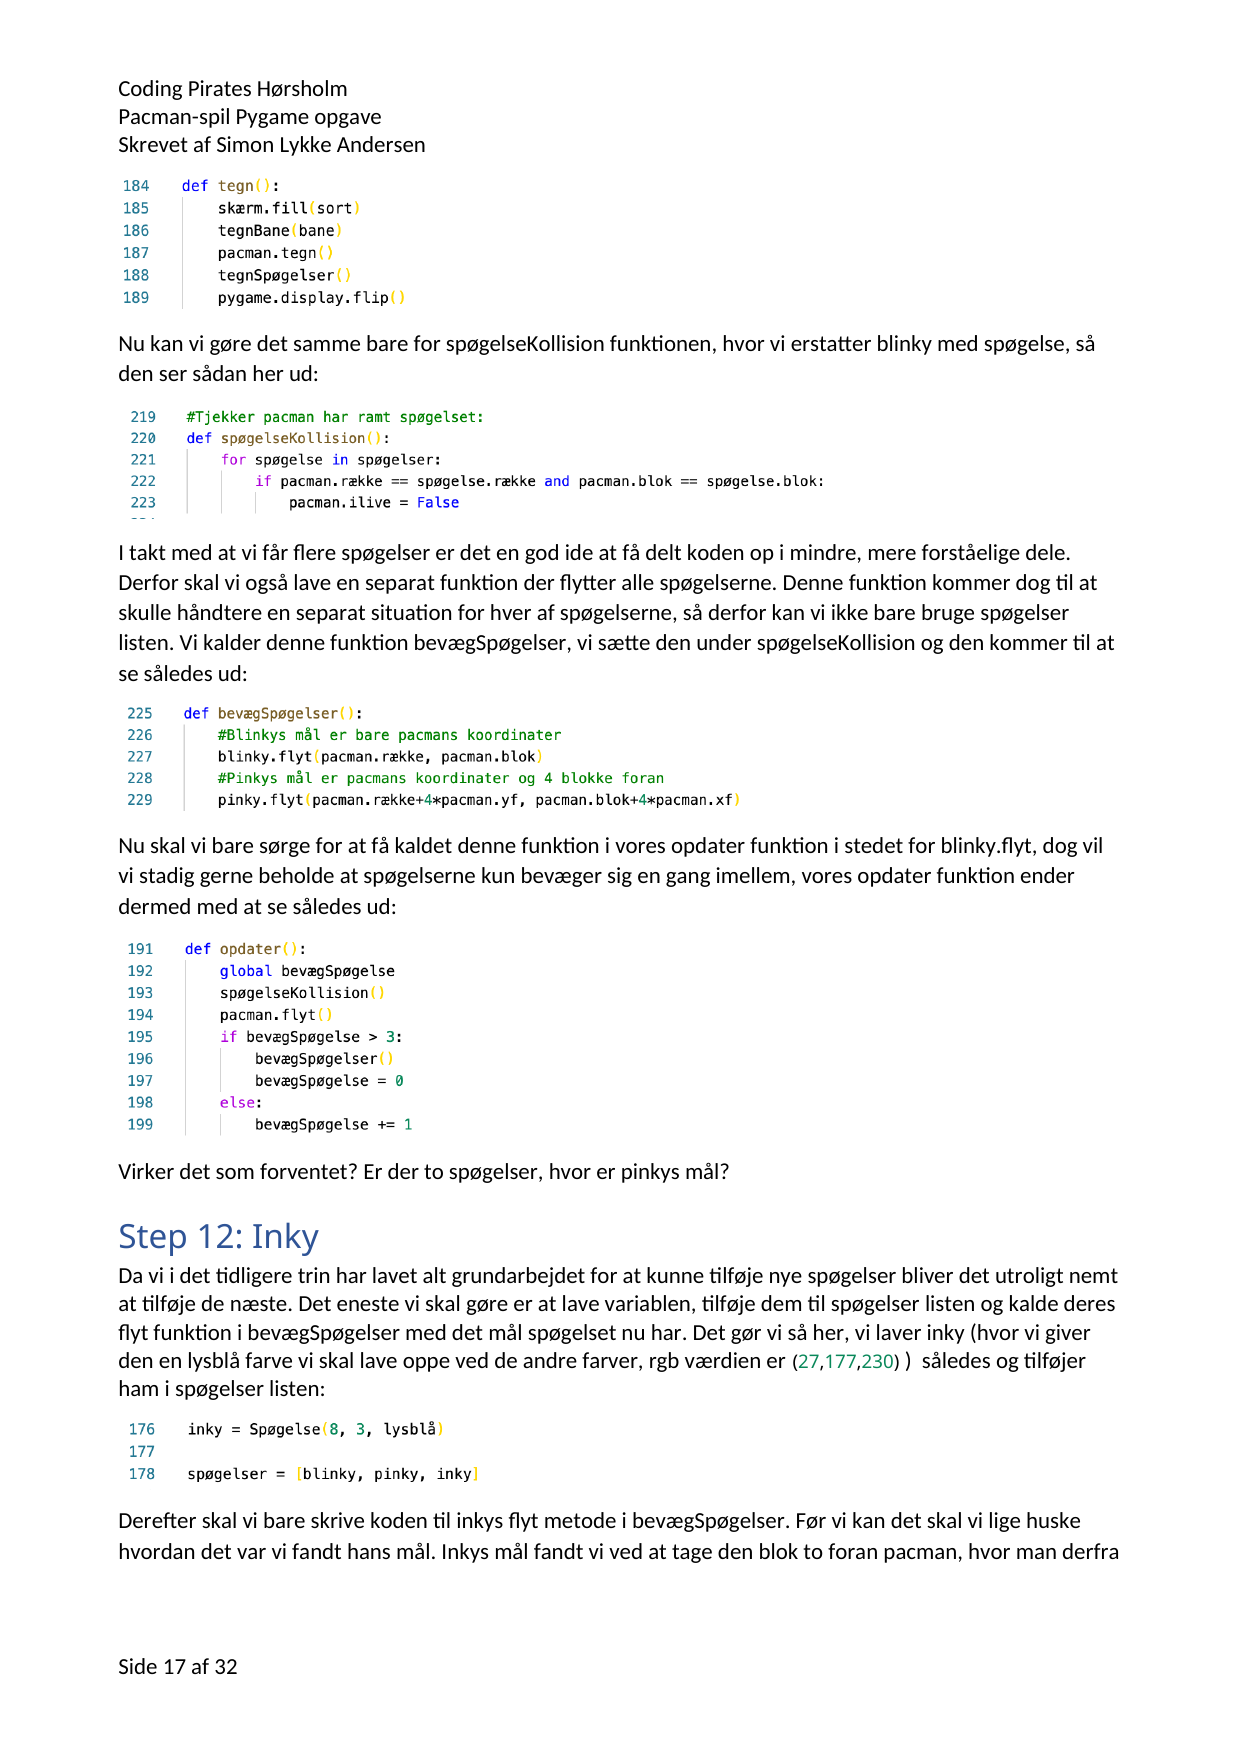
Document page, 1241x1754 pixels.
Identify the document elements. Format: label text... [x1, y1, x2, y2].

picture [118, 177, 408, 310]
picture [118, 705, 744, 813]
text I takt med at vi får flere spøgelser er det en god ide at få delt koden op i mindre, mere forståelige dele. Derfor skal vi også lave en separat funktion der flytter alle spøgelserne. Denne funktion kommer dog til at skulle håndtere en separat situation for hver af spøgelserne, så derfor kan vi ikke bare bruge spøgelser listen. Vi kalder denne funktion bevægSpøgelser, vi sætte den under spøgelseKollision og den kommer til at se således ud: [118, 538, 1122, 687]
picture [118, 406, 836, 519]
picture [118, 1418, 502, 1490]
subtitle Step 12: Inky [118, 1212, 1122, 1258]
text Da vi i det tidligere trin har lavet alt grundarbejdet for at kunne tilføje nye spøgelser bliver det utroligt nemt at tilføje de næste. Det eneste vi skal gøre er at lave variablen, tilføje dem til spøgelser listen og kalde deres flyt funktion i bevægSpøgelser med det mål spøgelset nu har. Det gør vi så her, vi laver inky (hvor vi giver den en lysblå farve vi skal lave oppe ved de andre farver, rgb værdien er (27,177,230) ) således og tilføjer ham i spøgelser listen: [118, 1261, 1122, 1402]
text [118, 1507, 1122, 1565]
text Nu kan vi gøre det samme bare for spøgelseKollision funktionen, hvor vi erstatter blinky med spøgelse, så den ser sådan her ud: [118, 329, 1122, 387]
text Virker det som forventet? Er der to spøgelser, hvor er pinkys mål? [118, 1157, 1122, 1185]
picture [118, 938, 433, 1139]
text Nu skal vi bare sørge for at få kaldet denne funktion i vores opdater funktion i stedet for blinky.flyt, dog vil vi stadig gerne beholde at spøgelserne kun bevæger sig en gang imellem, vores opdater funktion ender dermed med at se således ud: [118, 831, 1122, 920]
